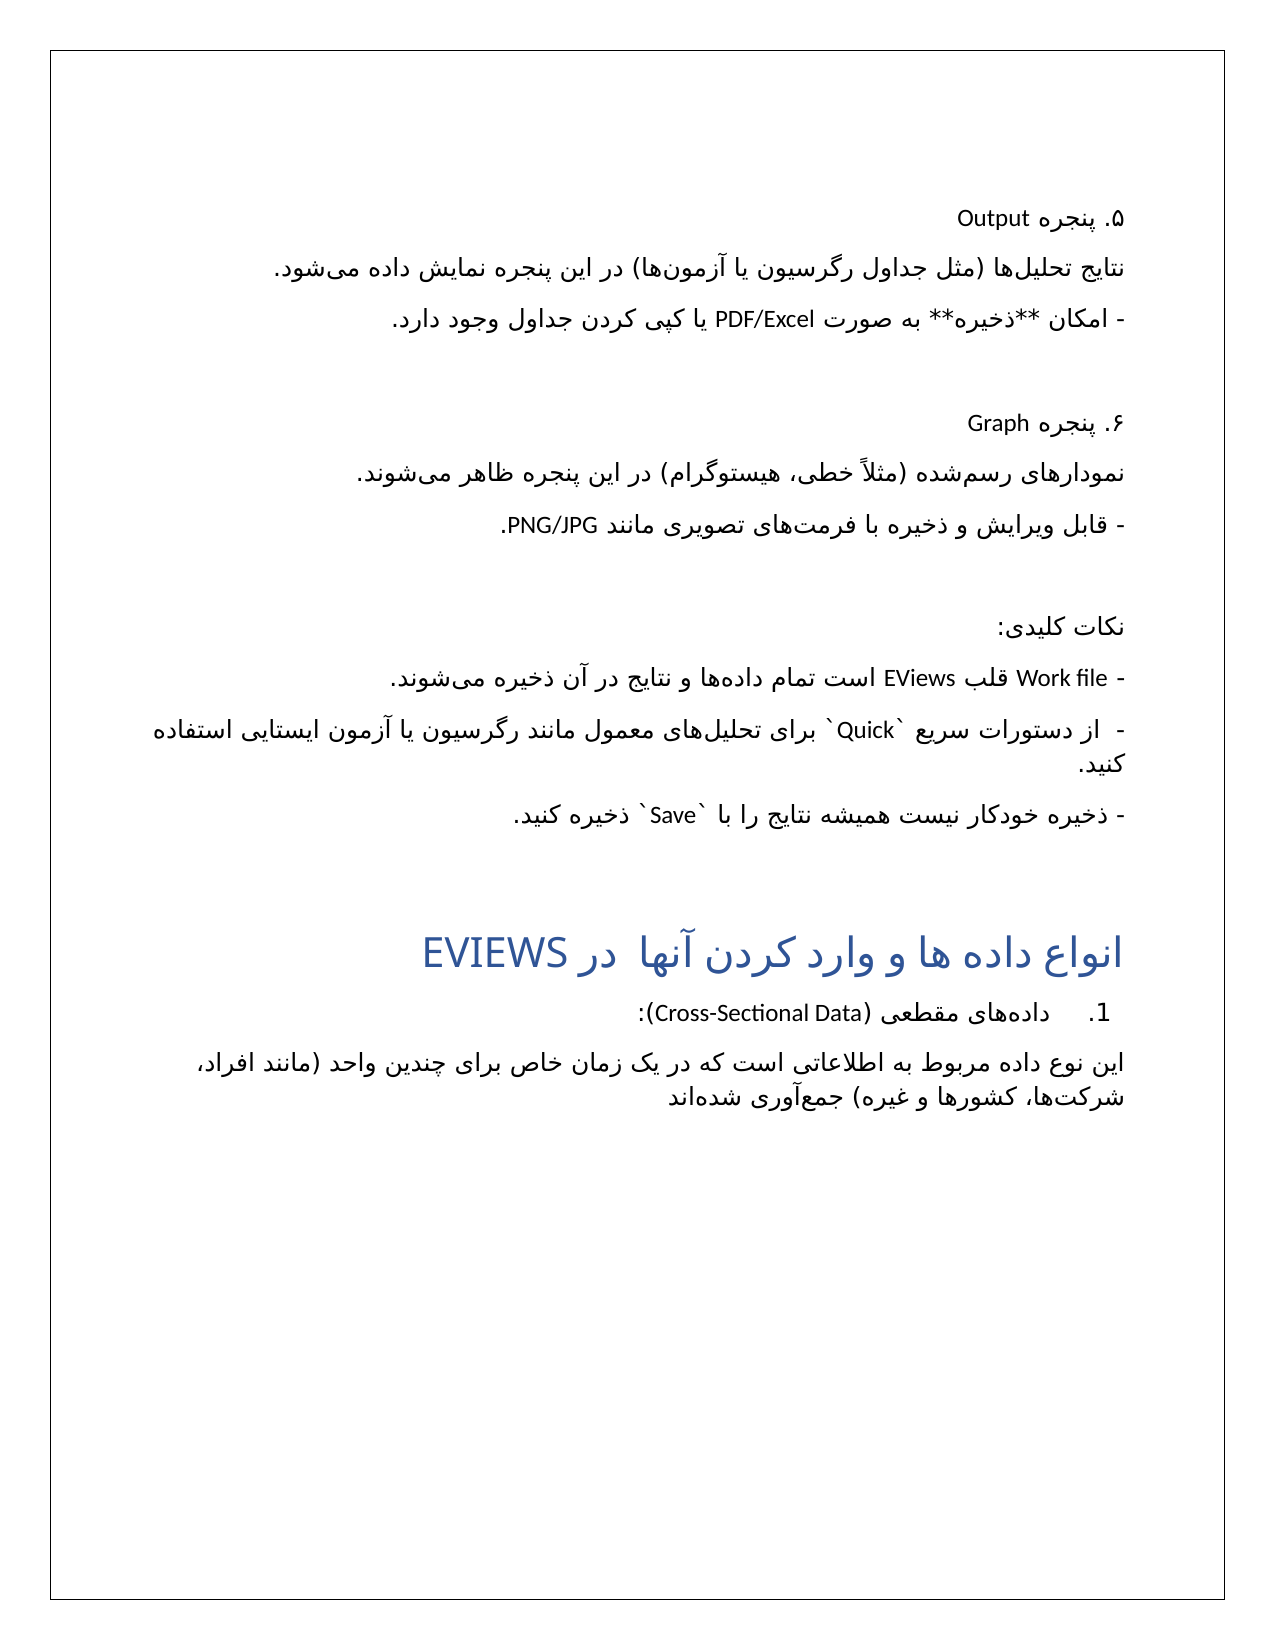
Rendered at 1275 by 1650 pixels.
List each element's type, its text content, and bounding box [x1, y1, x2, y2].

subtitle انواع داده ها و وارد کردن آنها در EVIEWS [150, 923, 1125, 980]
text - امکان **ذخیره** به صورت PDF/Excel یا کپی کردن جداول وجود دارد. [150, 303, 1125, 334]
text ۵. پنجره Output [150, 202, 1125, 232]
text این نوع داده مربوط به اطلاعاتی است که در یک زمان خاص برای چندین واحد (مانند افراد، شرکت‌ها، کشورها و غیره) جمع‌آوری شده‌اند [150, 1048, 1125, 1111]
list داده‌های مقطعی (Cross-Sectional Data): [150, 997, 1087, 1027]
text نمودارهای رسم‌شده (مثلاً خطی، هیستوگرام) در این پنجره ظاهر می‌شوند. [150, 458, 1125, 488]
text - Work file قلب EViews است تمام داده‌ها و نتایج در آن ذخیره می‌شوند. [150, 662, 1125, 693]
text نکات کلیدی: [150, 612, 1125, 641]
text - قابل ویرایش و ذخیره با فرمت‌های تصویری مانند PNG/JPG. [150, 509, 1125, 539]
text نتایج تحلیل‌ها (مثل جداول رگرسیون یا آزمون‌ها) در این پنجره نمایش داده می‌شود. [150, 253, 1125, 282]
text - ذخیره خودکار نیست همیشه نتایج را با `Save` ذخیره کنید. [150, 799, 1125, 829]
text - از دستورات سریع `Quick` برای تحلیل‌های معمول مانند رگرسیون یا آزمون ایستایی استفاده کنید. [150, 714, 1125, 778]
text ۶. پنجره Graph [150, 407, 1125, 437]
